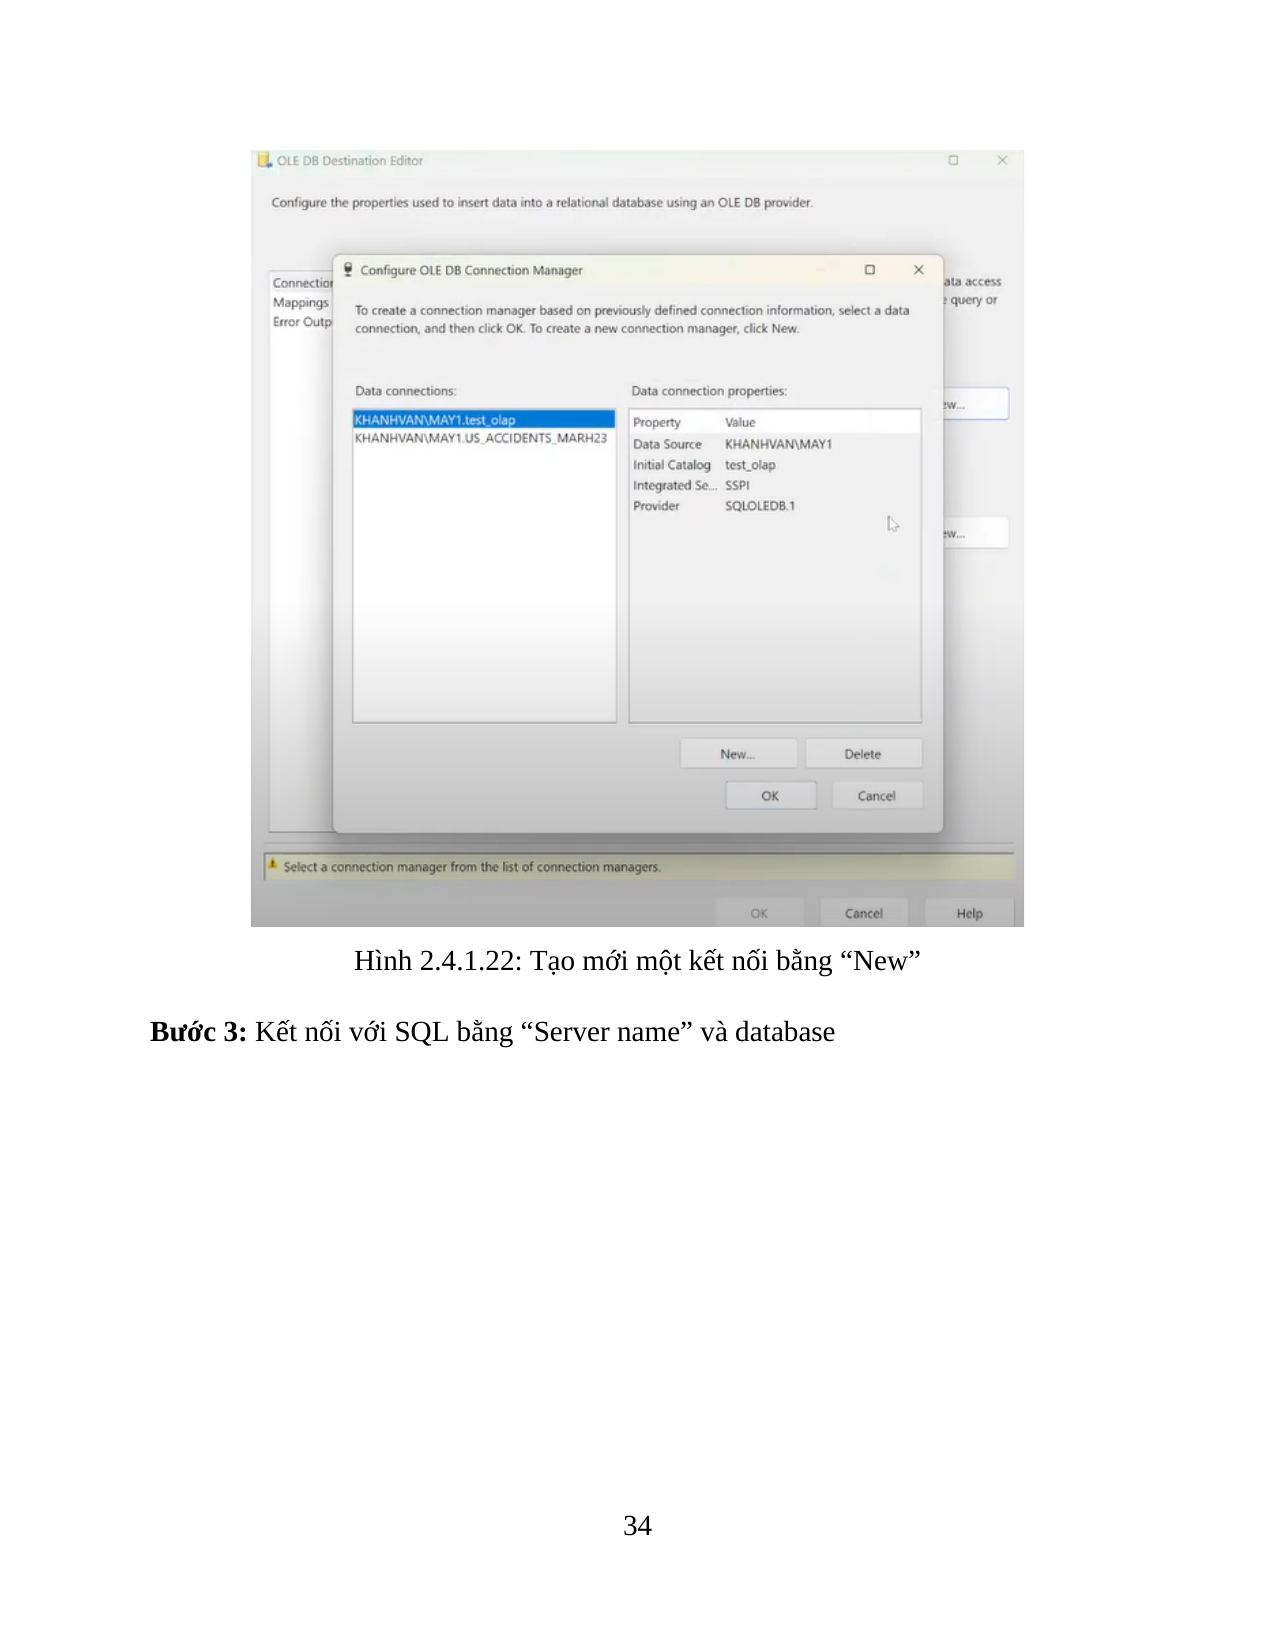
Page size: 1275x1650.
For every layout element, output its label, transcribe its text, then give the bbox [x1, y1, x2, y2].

picture [250, 150, 1025, 927]
text Bước 3: Kết nối với SQL bằng “Server name” và database [150, 1014, 1125, 1048]
